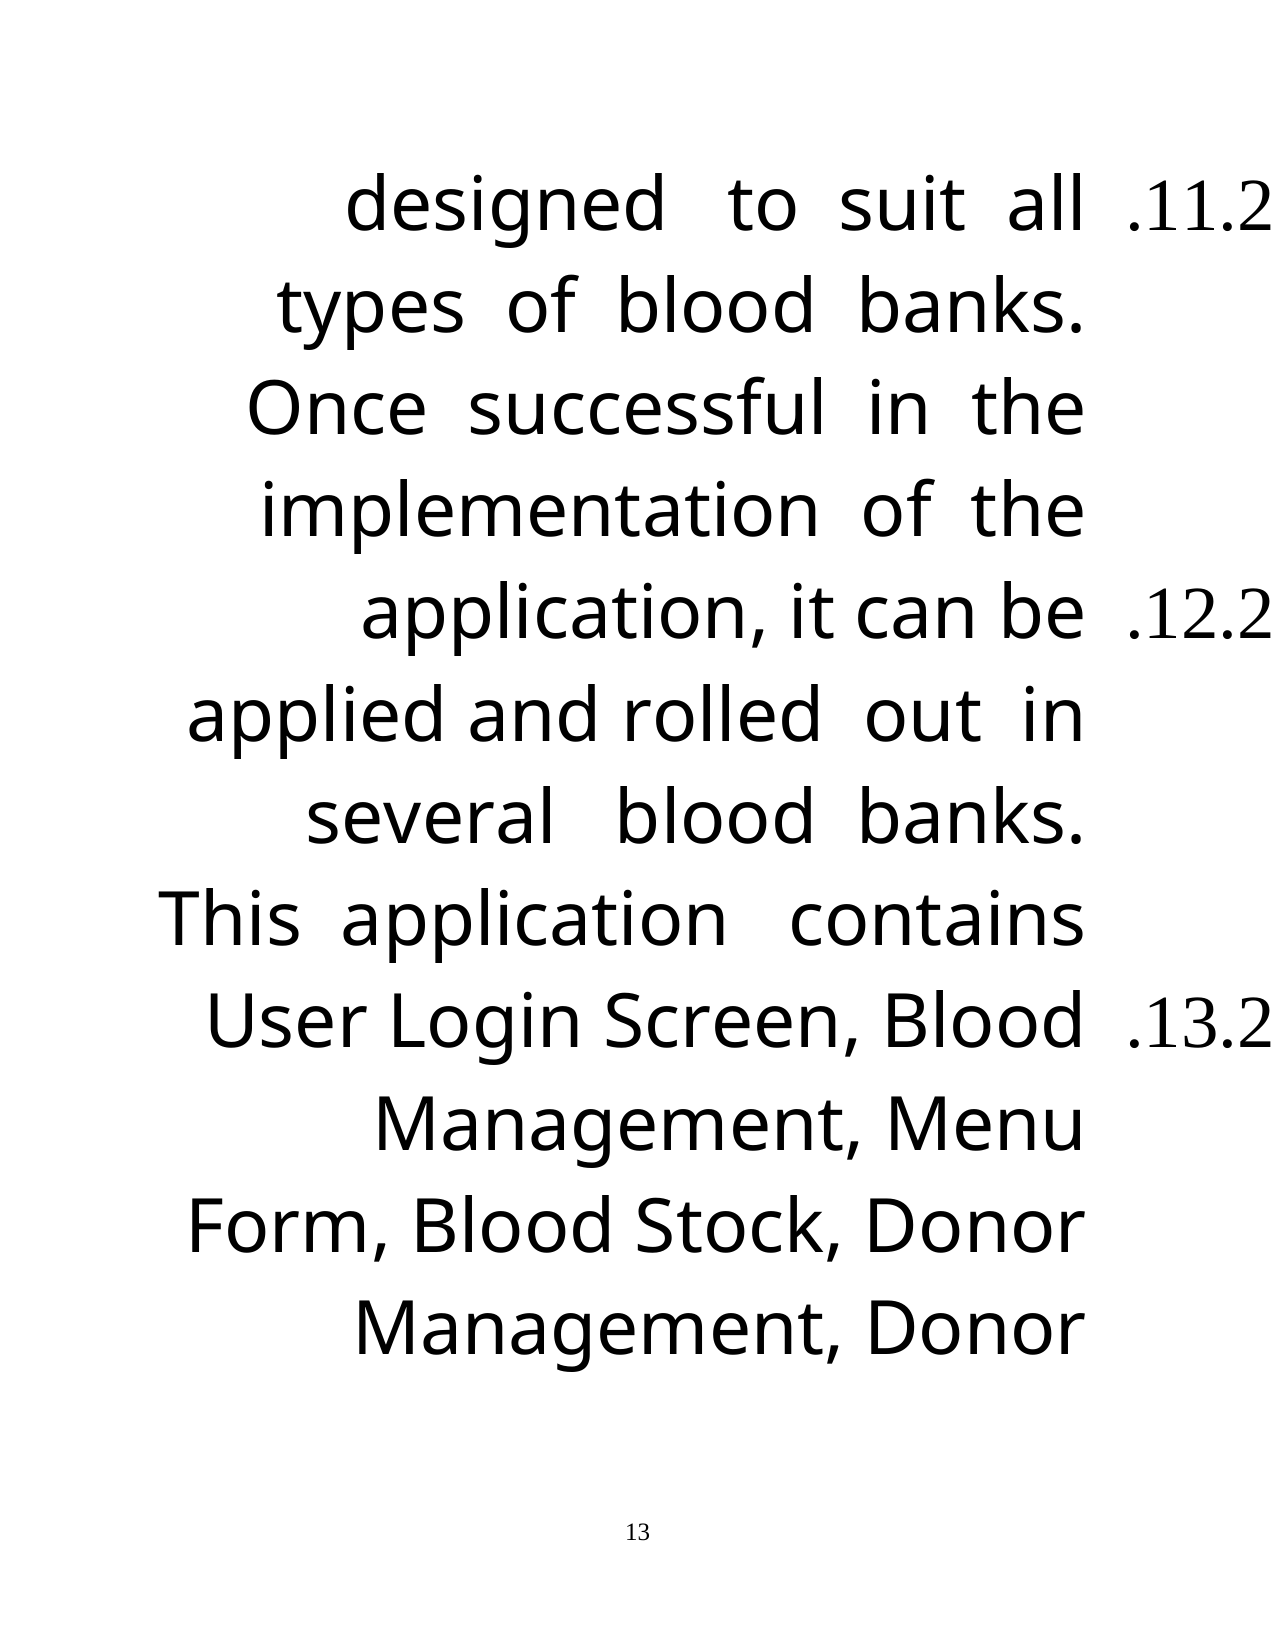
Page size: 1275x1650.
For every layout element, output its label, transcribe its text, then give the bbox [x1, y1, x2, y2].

list application, it can be applied and rolled out in several blood banks. This application contains [150, 559, 1125, 967]
list designed to suit all types of blood banks. Once successful in the implementation of the [150, 150, 1125, 559]
list User Login Screen, Blood Management, Menu Form, Blood Stock, Donor Management, Donor [150, 967, 1125, 1376]
